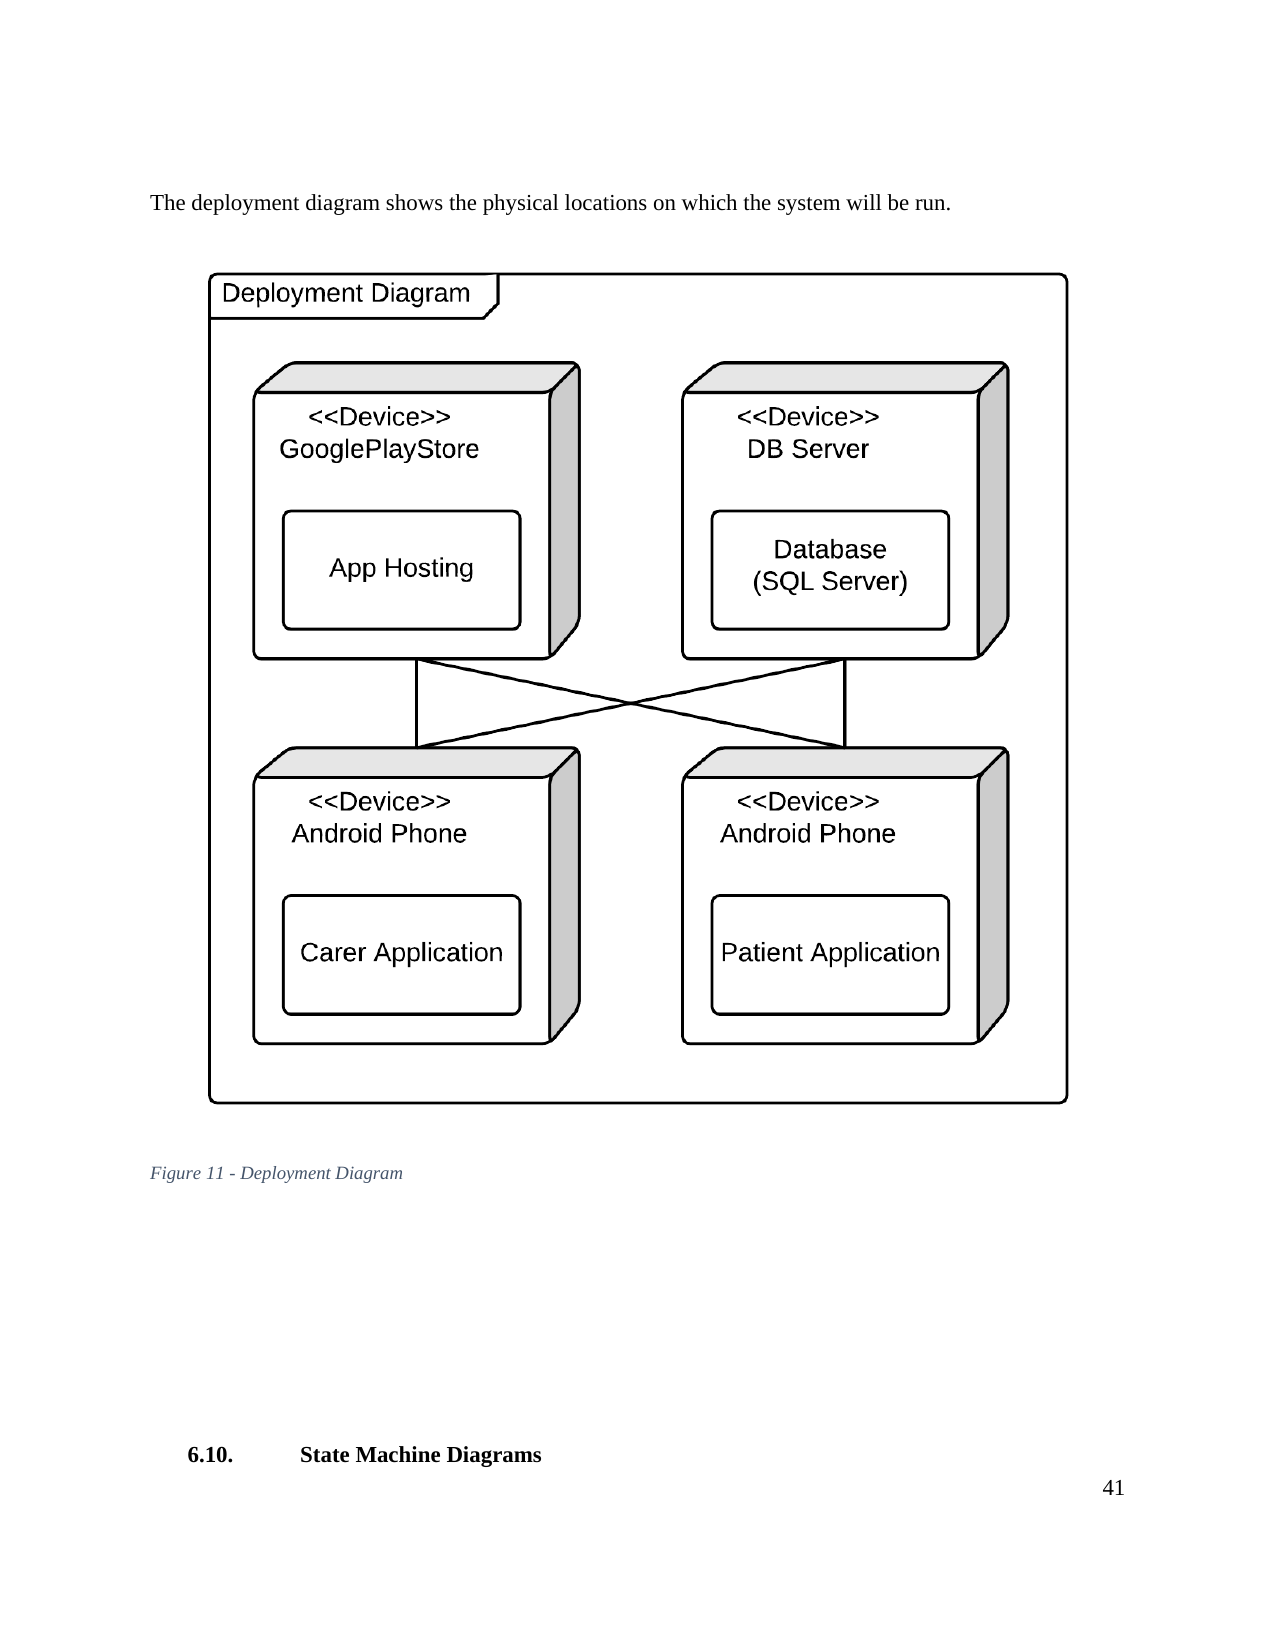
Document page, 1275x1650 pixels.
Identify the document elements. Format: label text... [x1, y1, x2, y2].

subtitle State Machine Diagrams [187, 1441, 1125, 1468]
picture [150, 215, 1125, 1162]
text The deployment diagram shows the physical locations on which the system will be run. [150, 189, 1125, 215]
